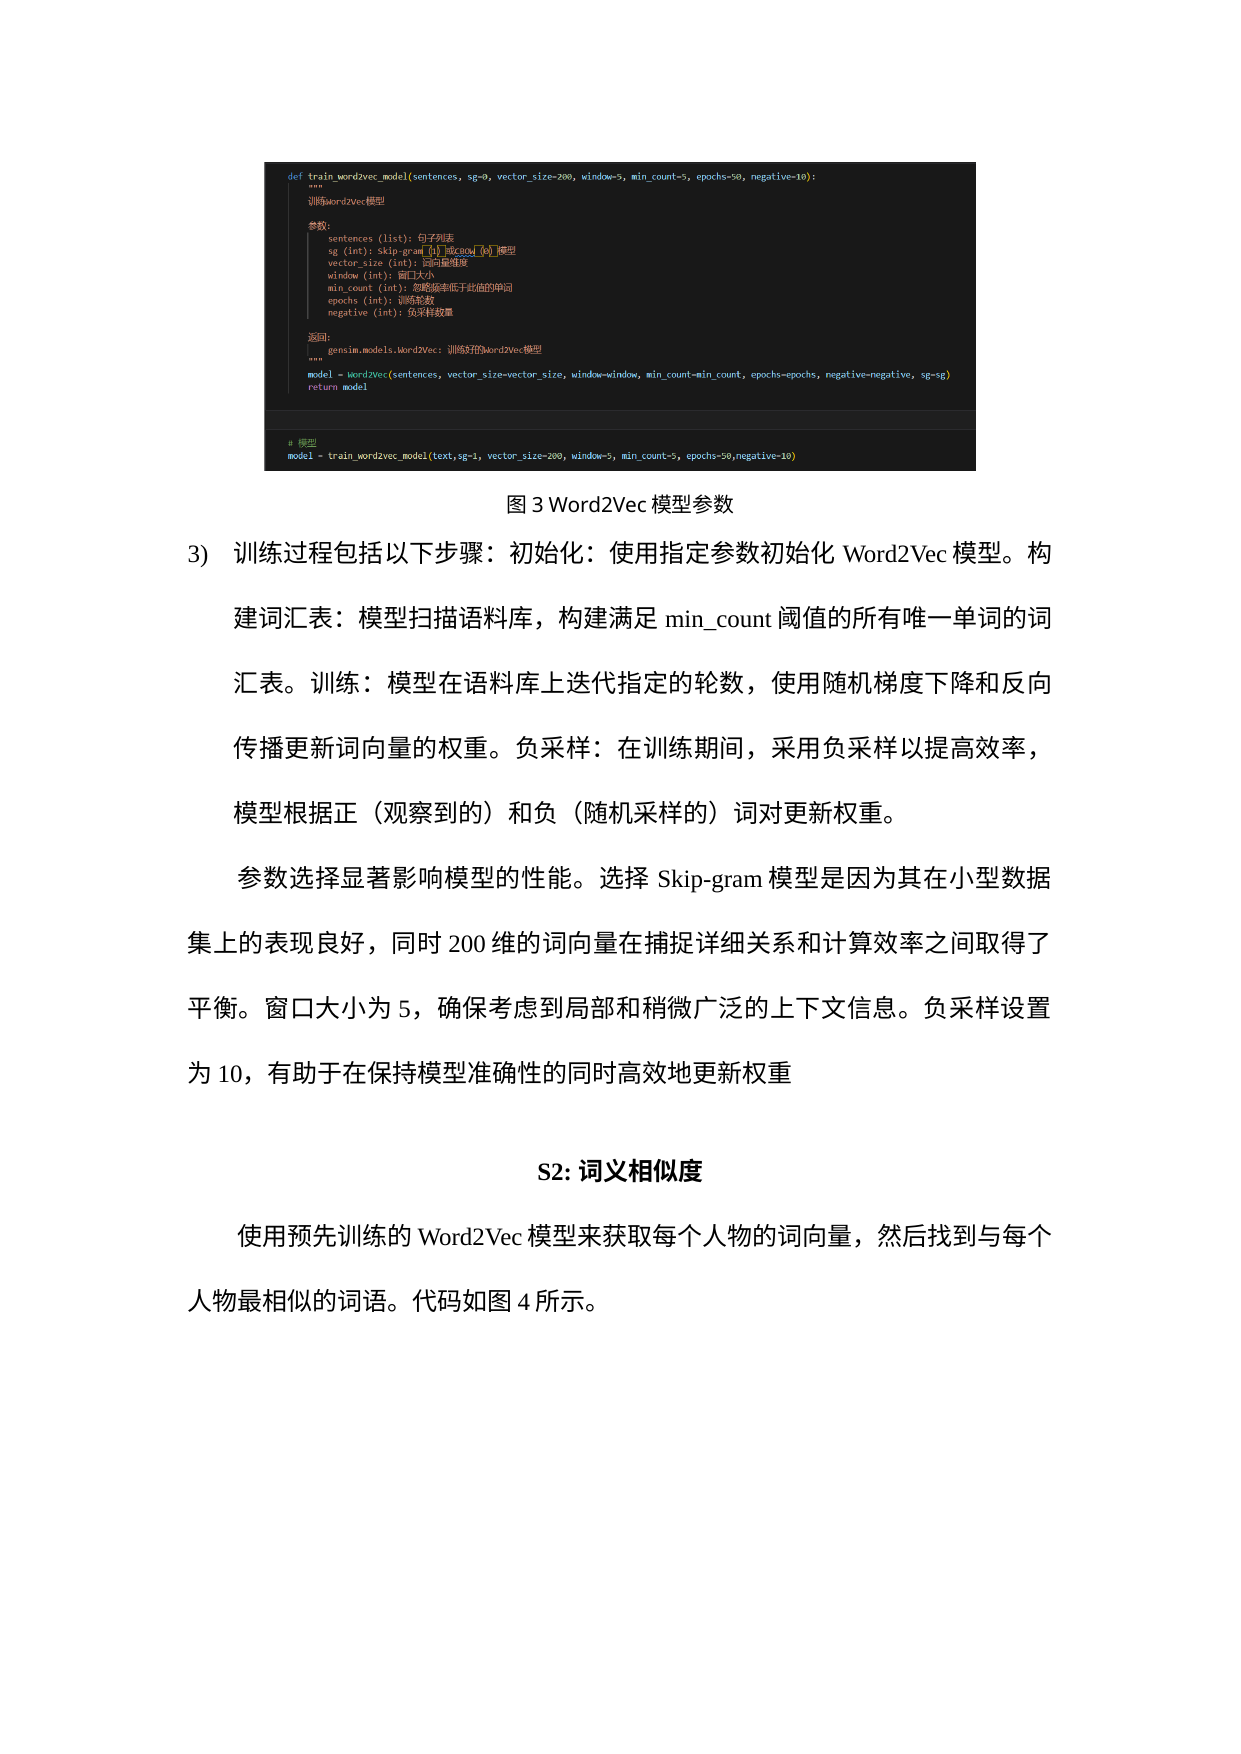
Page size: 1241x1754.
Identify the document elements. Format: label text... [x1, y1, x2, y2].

list 训练过程包括以下步骤：初始化：使用指定参数初始化Word2Vec模型。构建词汇表：模型扫描语料库，构建满足min_count阈值的所有唯一单词的词汇表。训练：模型在语料库上迭代指定的轮数，使用随机梯度下降和反向传播更新词向量的权重。负采样：在训练期间，采用负采样以提高效率，模型根据正（观察到的）和负（随机采样的）词对更新权重。 [187, 519, 1053, 844]
text S2: 词义相似度 [187, 1137, 1053, 1202]
picture [264, 162, 976, 471]
text 图 3 Word2Vec模型参数 [187, 487, 1053, 519]
text 参数选择显著影响模型的性能。选择Skip-gram模型是因为其在小型数据集上的表现良好，同时200维的词向量在捕捉详细关系和计算效率之间取得了平衡。窗口大小为5，确保考虑到局部和稍微广泛的上下文信息。负采样设置为10，有助于在保持模型准确性的同时高效地更新权重 [187, 844, 1053, 1104]
text 使用预先训练的Word2Vec模型来获取每个人物的词向量，然后找到与每个人物最相似的词语。代码如图4所示。 [187, 1202, 1053, 1332]
